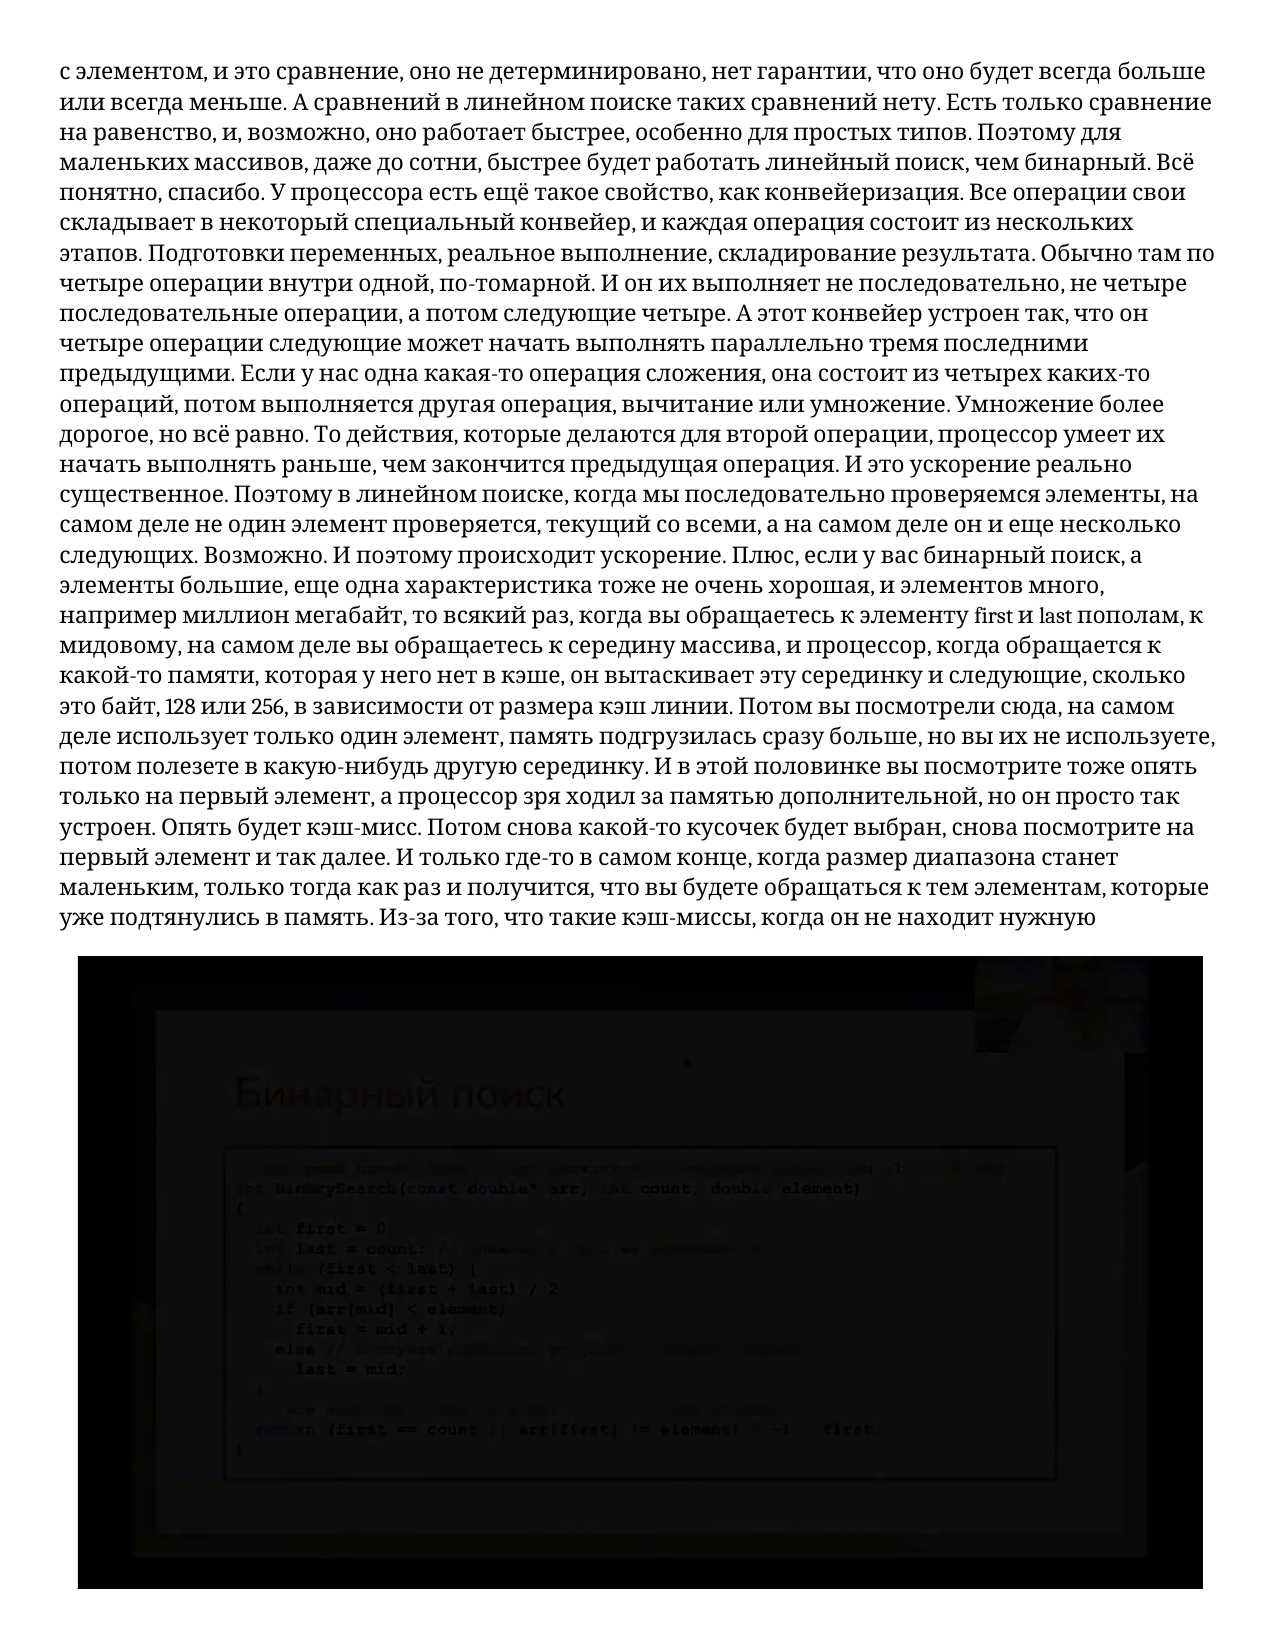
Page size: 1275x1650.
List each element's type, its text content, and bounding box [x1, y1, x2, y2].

text с элементом, и это сравнение, оно не детерминировано, нет гарантии, что оно будет всегда больше или всегда меньше. А сравнений в линейном поиске таких сравнений нету. Есть только сравнение на равенство, и, возможно, оно работает быстрее, особенно для простых типов. Поэтому для маленьких массивов, даже до сотни, быстрее будет работать линейный поиск, чем бинарный. Всё понятно, спасибо. У процессора есть ещё такое свойство, как конвейеризация. Все операции свои складывает в некоторый специальный конвейер, и каждая операция состоит из нескольких этапов. Подготовки переменных, реальное выполнение, складирование результата. Обычно там по четыре операции внутри одной, по-томарной. И он их выполняет не последовательно, не четыре последовательные операции, а потом следующие четыре. А этот конвейер устроен так, что он четыре операции следующие может начать выполнять параллельно тремя последними предыдущими. Если у нас одна какая-то операция сложения, она состоит из четырех каких-то операций, потом выполняется другая операция, вычитание или умножение. Умножение более дорогое, но всё равно. То действия, которые делаются для второй операции, процессор умеет их начать выполнять раньше, чем закончится предыдущая операция. И это ускорение реально существенное. Поэтому в линейном поиске, когда мы последовательно проверяемся элементы, на самом деле не один элемент проверяется, текущий со всеми, а на самом деле он и еще несколько следующих. Возможно. И поэтому происходит ускорение. Плюс, если у вас бинарный поиск, а элементы большие, еще одна характеристика тоже не очень хорошая, и элементов много, например миллион мегабайт, то всякий раз, когда вы обращаетесь к элементу first и last пополам, к мидовому, на самом деле вы обращаетесь к середину массива, и процессор, когда обращается к какой-то памяти, которая у него нет в кэше, он вытаскивает эту серединку и следующие, сколько это байт, 128 или 256, в зависимости от размера кэш линии. Потом вы посмотрели сюда, на самом деле использует только один элемент, память подгрузилась сразу больше, но вы их не используете, потом полезете в какую-нибудь другую серединку. И в этой половинке вы посмотрите тоже опять только на первый элемент, а процессор зря ходил за памятью дополнительной, но он просто так устроен. Опять будет кэш-мисс. Потом снова какой-то кусочек будет выбран, снова посмотрите на первый элемент и так далее. И только где-то в самом конце, когда размер диапазона станет маленьким, только тогда как раз и получится, что вы будете обращаться к тем элементам, которые уже подтянулись в память. Из-за того, что такие кэш-миссы, когда он не находит нужную [59, 59, 1216, 931]
picture [77, 956, 1203, 1589]
